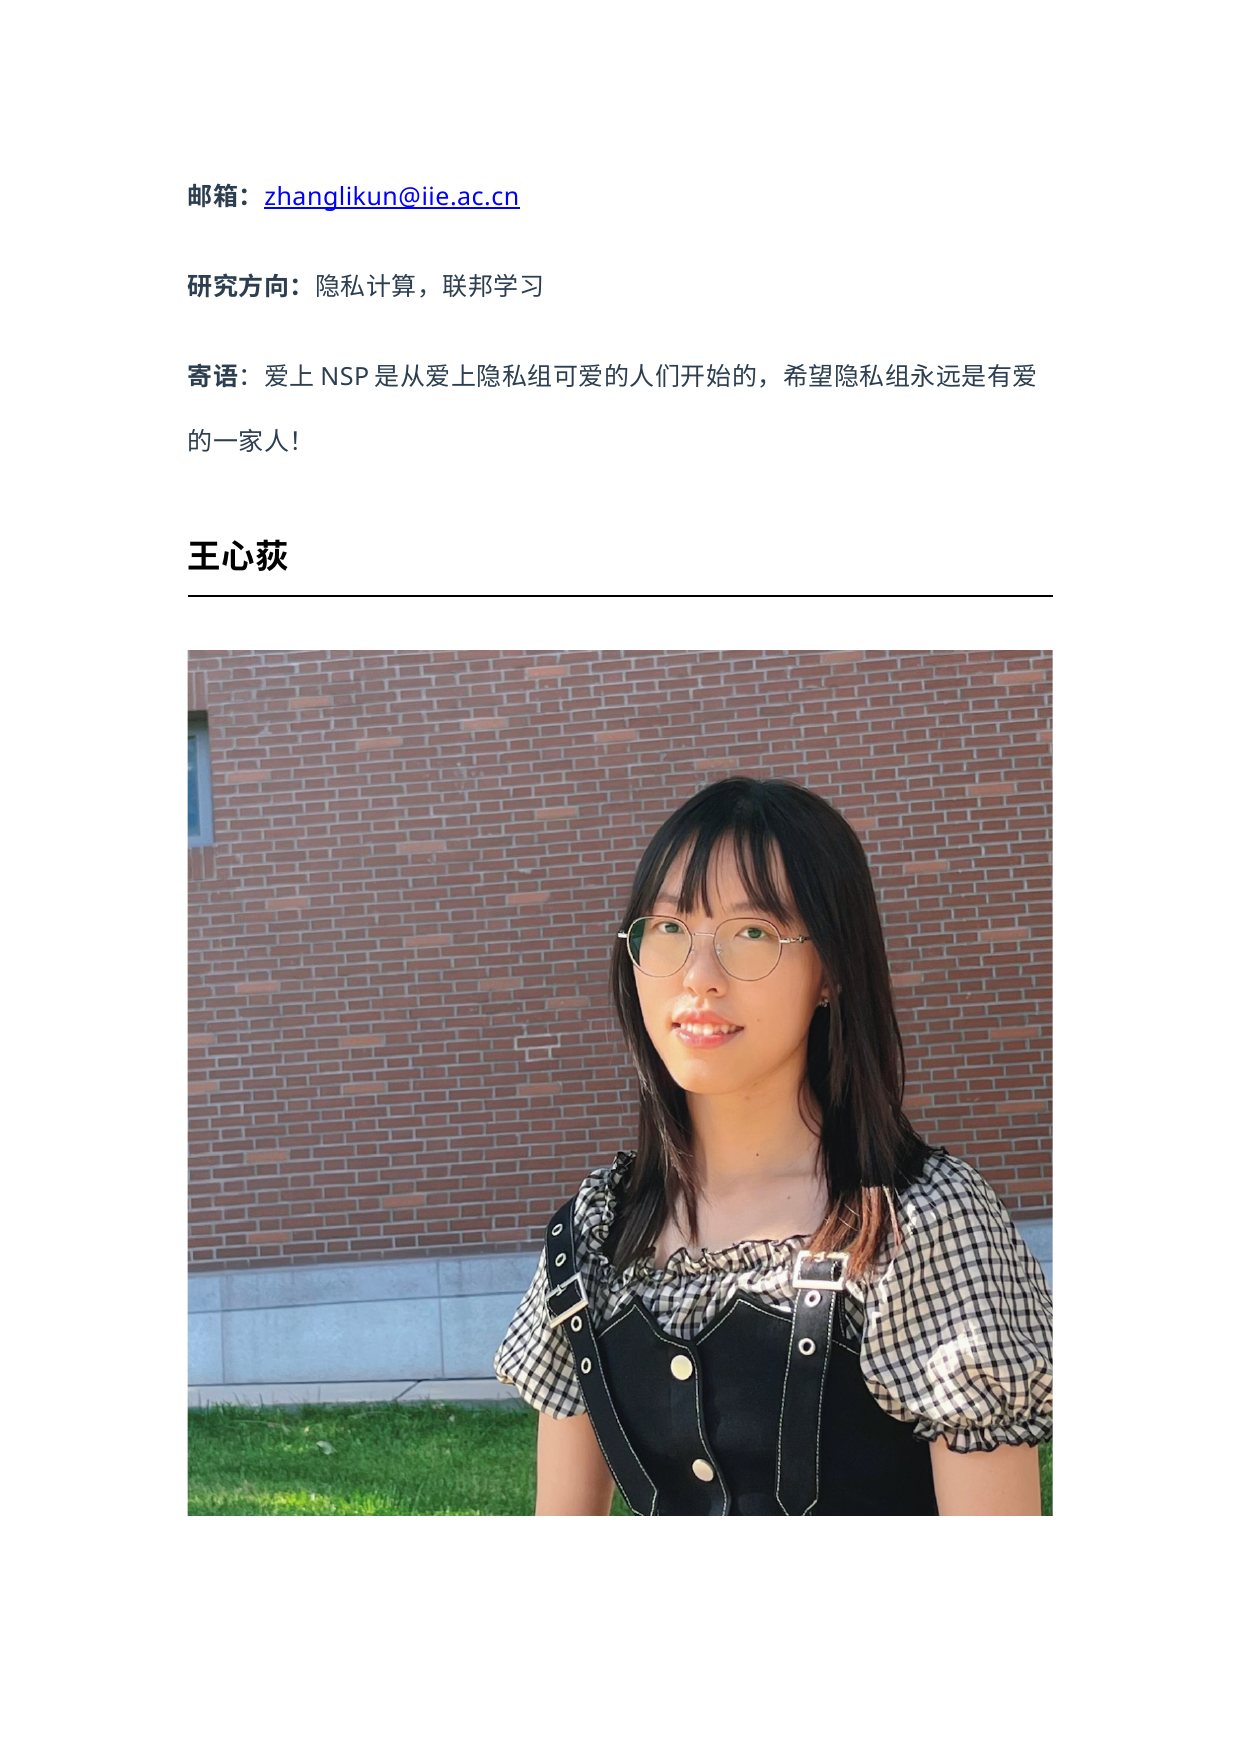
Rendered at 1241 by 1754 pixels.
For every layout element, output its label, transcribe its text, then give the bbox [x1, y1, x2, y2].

subtitle 王心荻 [187, 522, 1053, 597]
text 邮箱：zhanglikun@iie.ac.cn [187, 162, 1053, 227]
text 寄语：爱上NSP是从爱上隐私组可爱的人们开始的，希望隐私组永远是有爱的一家人！ [187, 342, 1053, 472]
text 研究方向：隐私计算，联邦学习 [187, 252, 1053, 317]
picture [187, 650, 1053, 1516]
